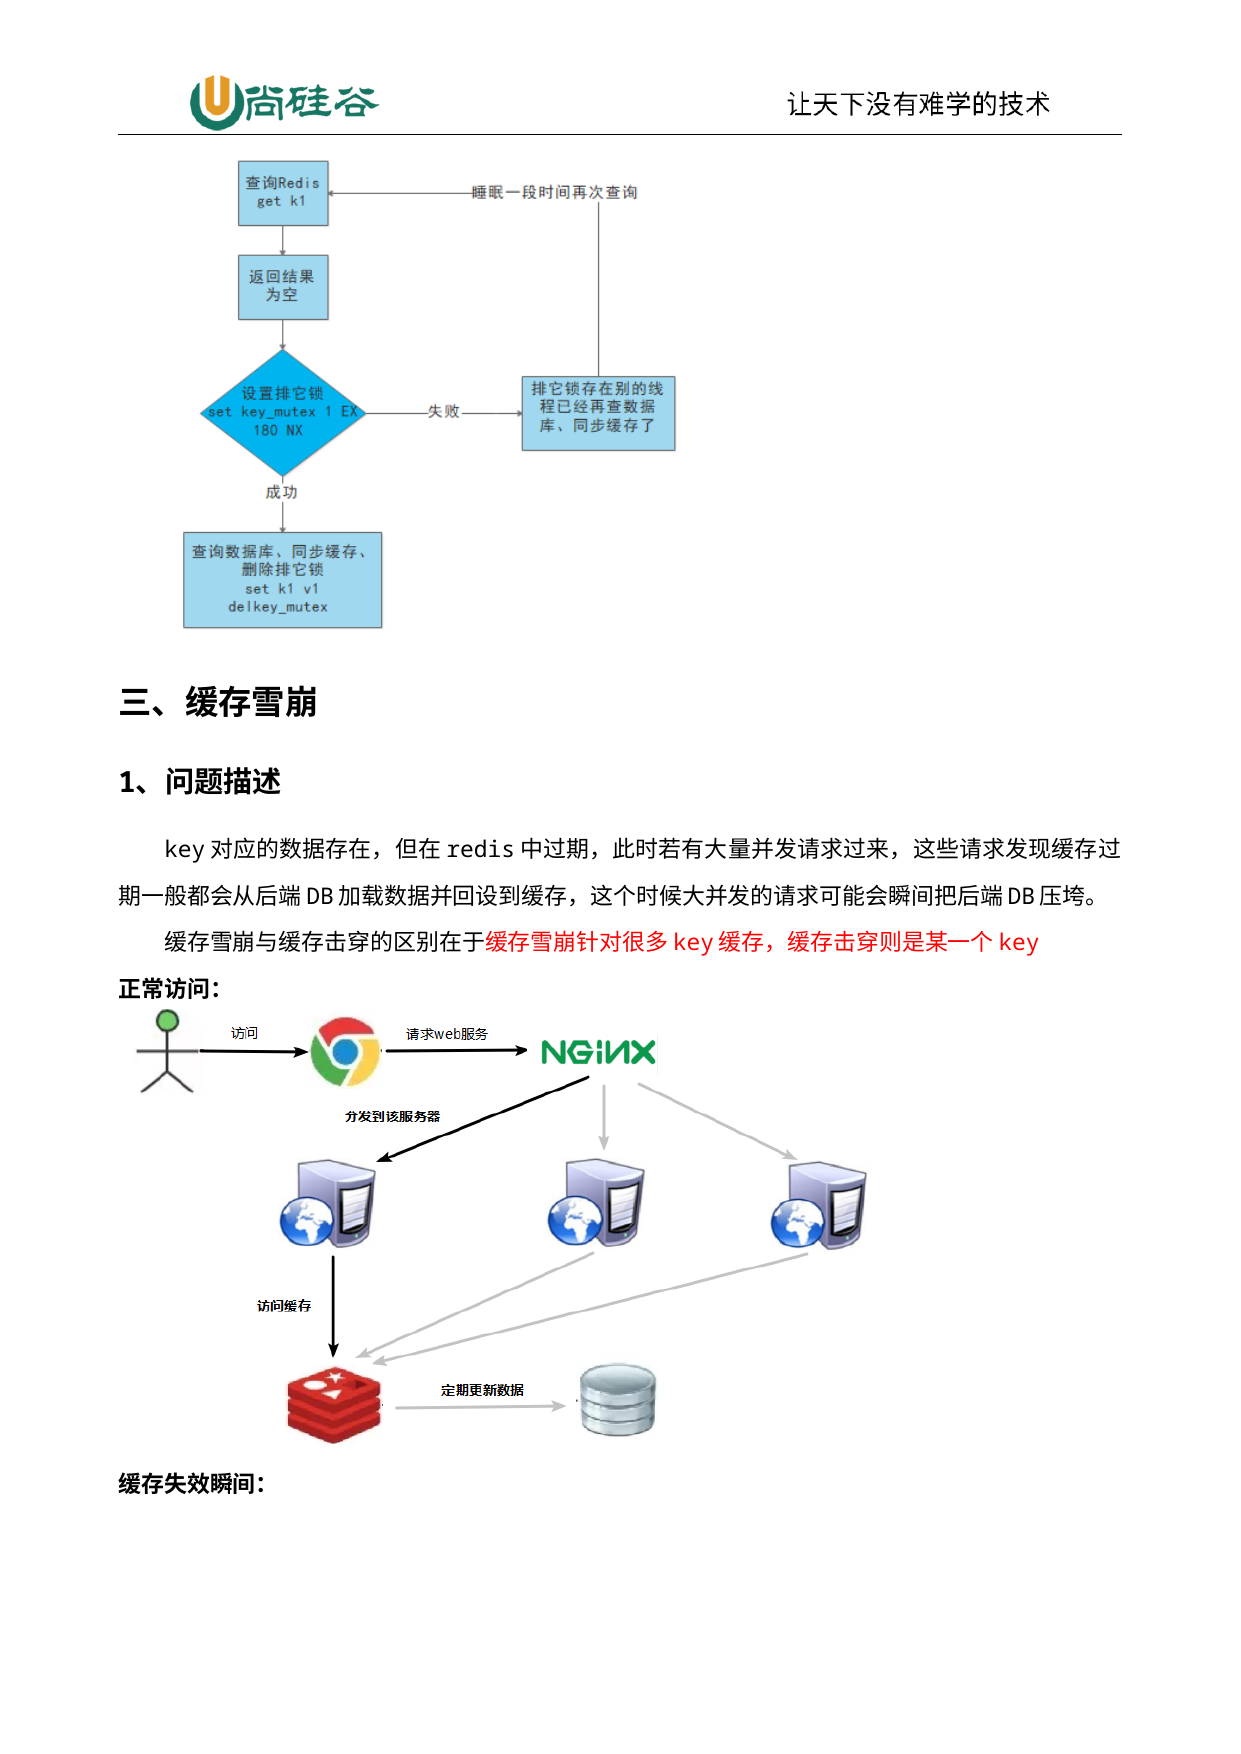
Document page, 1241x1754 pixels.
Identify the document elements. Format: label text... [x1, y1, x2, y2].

list 1、问题描述 [118, 758, 1122, 801]
text 缓存雪崩与缓存击穿的区别在于缓存雪崩针对很多key缓存，缓存击穿则是某一个key [118, 924, 1122, 957]
text 正常访问： [118, 971, 1122, 1004]
picture [187, 73, 1053, 132]
list 三、缓存雪崩 [118, 676, 1122, 724]
text 缓存失效瞬间： [118, 1466, 1122, 1499]
picture [163, 156, 697, 645]
text key对应的数据存在，但在redis中过期，此时若有大量并发请求过来，这些请求发现缓存过期一般都会从后端DB加载数据并回设到缓存，这个时候大并发的请求可能会瞬间把后端DB压垮。 [118, 831, 1122, 911]
picture [118, 1004, 907, 1466]
